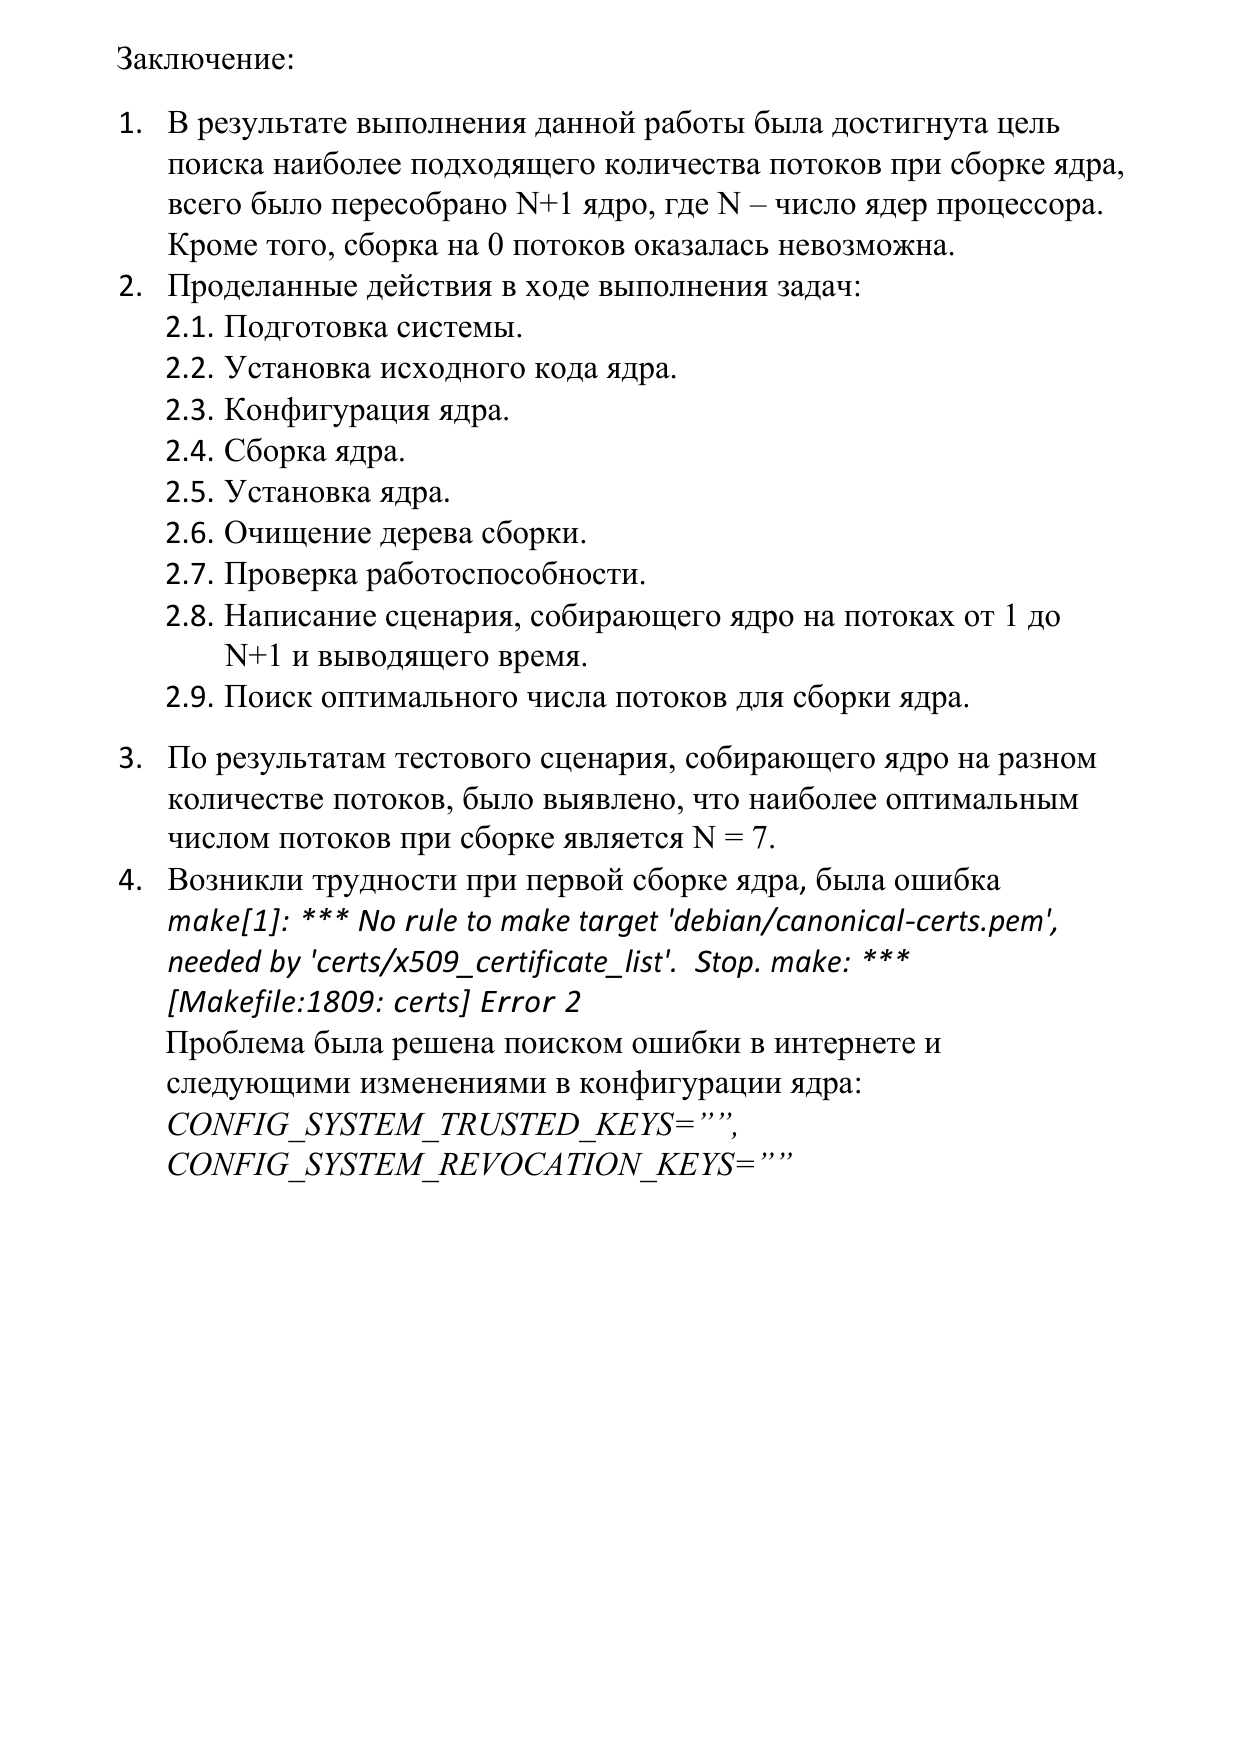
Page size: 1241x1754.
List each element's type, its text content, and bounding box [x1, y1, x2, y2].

text 4. Возникли трудности при первой сборке ядра, была ошибка make[1]: *** No rule to make target 'debian/canonical-certs.pem', needed by 'certs/x509_certificate_list'. Stop. make: *** [Makefile:1809: certs] Error 2 [118, 858, 1071, 1021]
text 2.8. Написание сценария, собирающего ядро на потоках от 1 до N+1 и выводящего время. [165, 593, 1079, 673]
text Заключение: [116, 37, 1154, 78]
text 2.2. Установка исходного кода ядра. 2.3. Конфигурация ядра. [165, 347, 692, 428]
text 3. По результатам тестового сценария, собирающего ядро на разном количестве потоков, было выявлено, что наиболее оптимальным числом потоков при сборке является N = 7. [118, 736, 1116, 856]
text Проблема была решена поиском ошибки в интернете и следующими изменениями в конфигурации ядра: CONFIG_SYSTEM_TRUSTED_KEYS=””, CONFIG_SYSTEM_REVOCATION_KEYS=”” [165, 1022, 958, 1183]
text 2.4. Сборка ядра. 2.5. Установка ядра. [165, 429, 463, 510]
text 2.6. Очищение дерева сборки. [165, 511, 1154, 551]
text 2. Проделанные действия в ходе выполнения задач: 2.1. Подготовка системы. [118, 264, 878, 346]
text 1. В результате выполнения данной работы была достигнута цель поиска наиболее подходящего количества потоков при сборке ядра, всего было пересобрано N+1 ядро, где N – число ядер процессора. Кроме того, сборка на 0 потоков оказалась невозможна. [118, 101, 1144, 262]
text 2.9. Поиск оптимального числа потоков для сборки ядра. [165, 675, 1154, 716]
text 2.7. Проверка работоспособности. [165, 552, 1154, 593]
